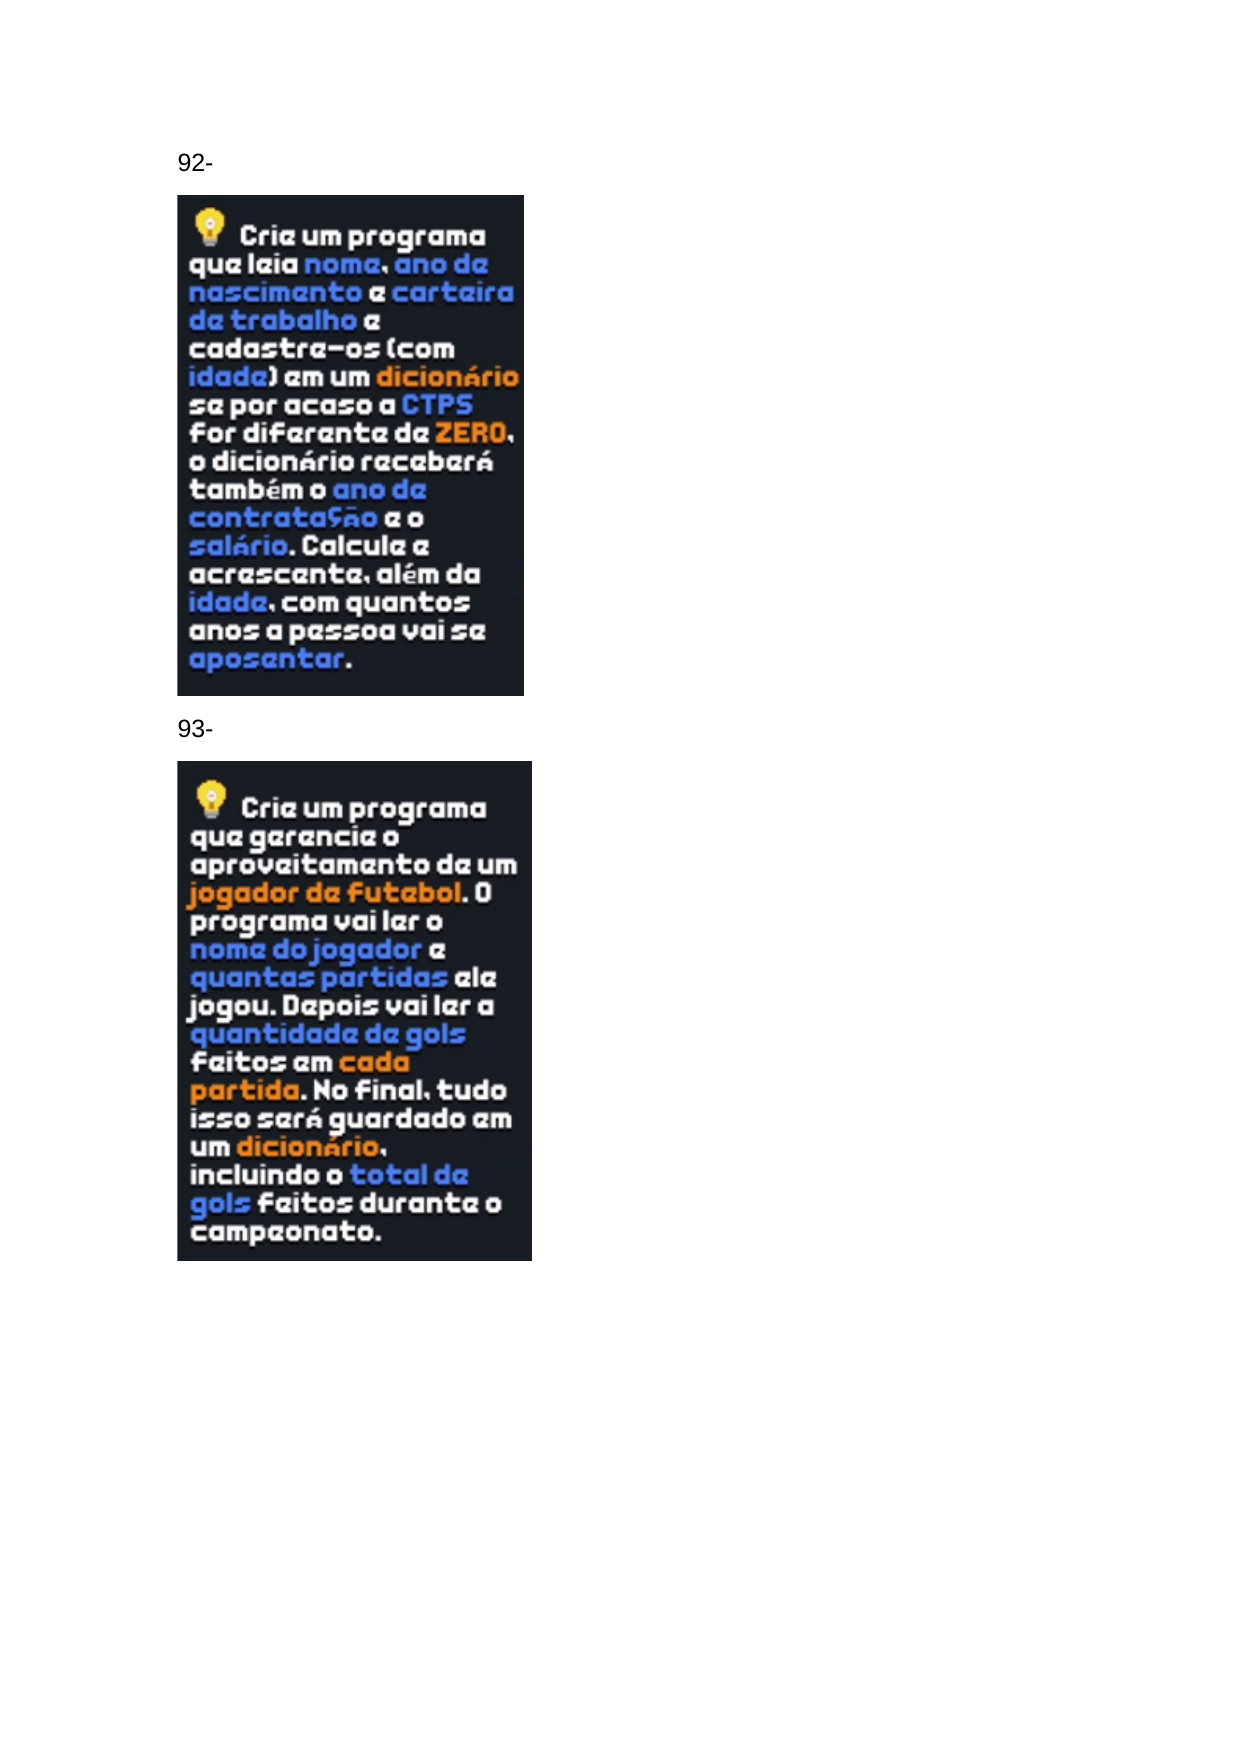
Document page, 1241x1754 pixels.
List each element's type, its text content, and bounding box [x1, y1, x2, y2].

text 93- [177, 714, 1063, 743]
picture [177, 761, 532, 1261]
text 92- [177, 148, 1063, 176]
picture [177, 195, 524, 696]
